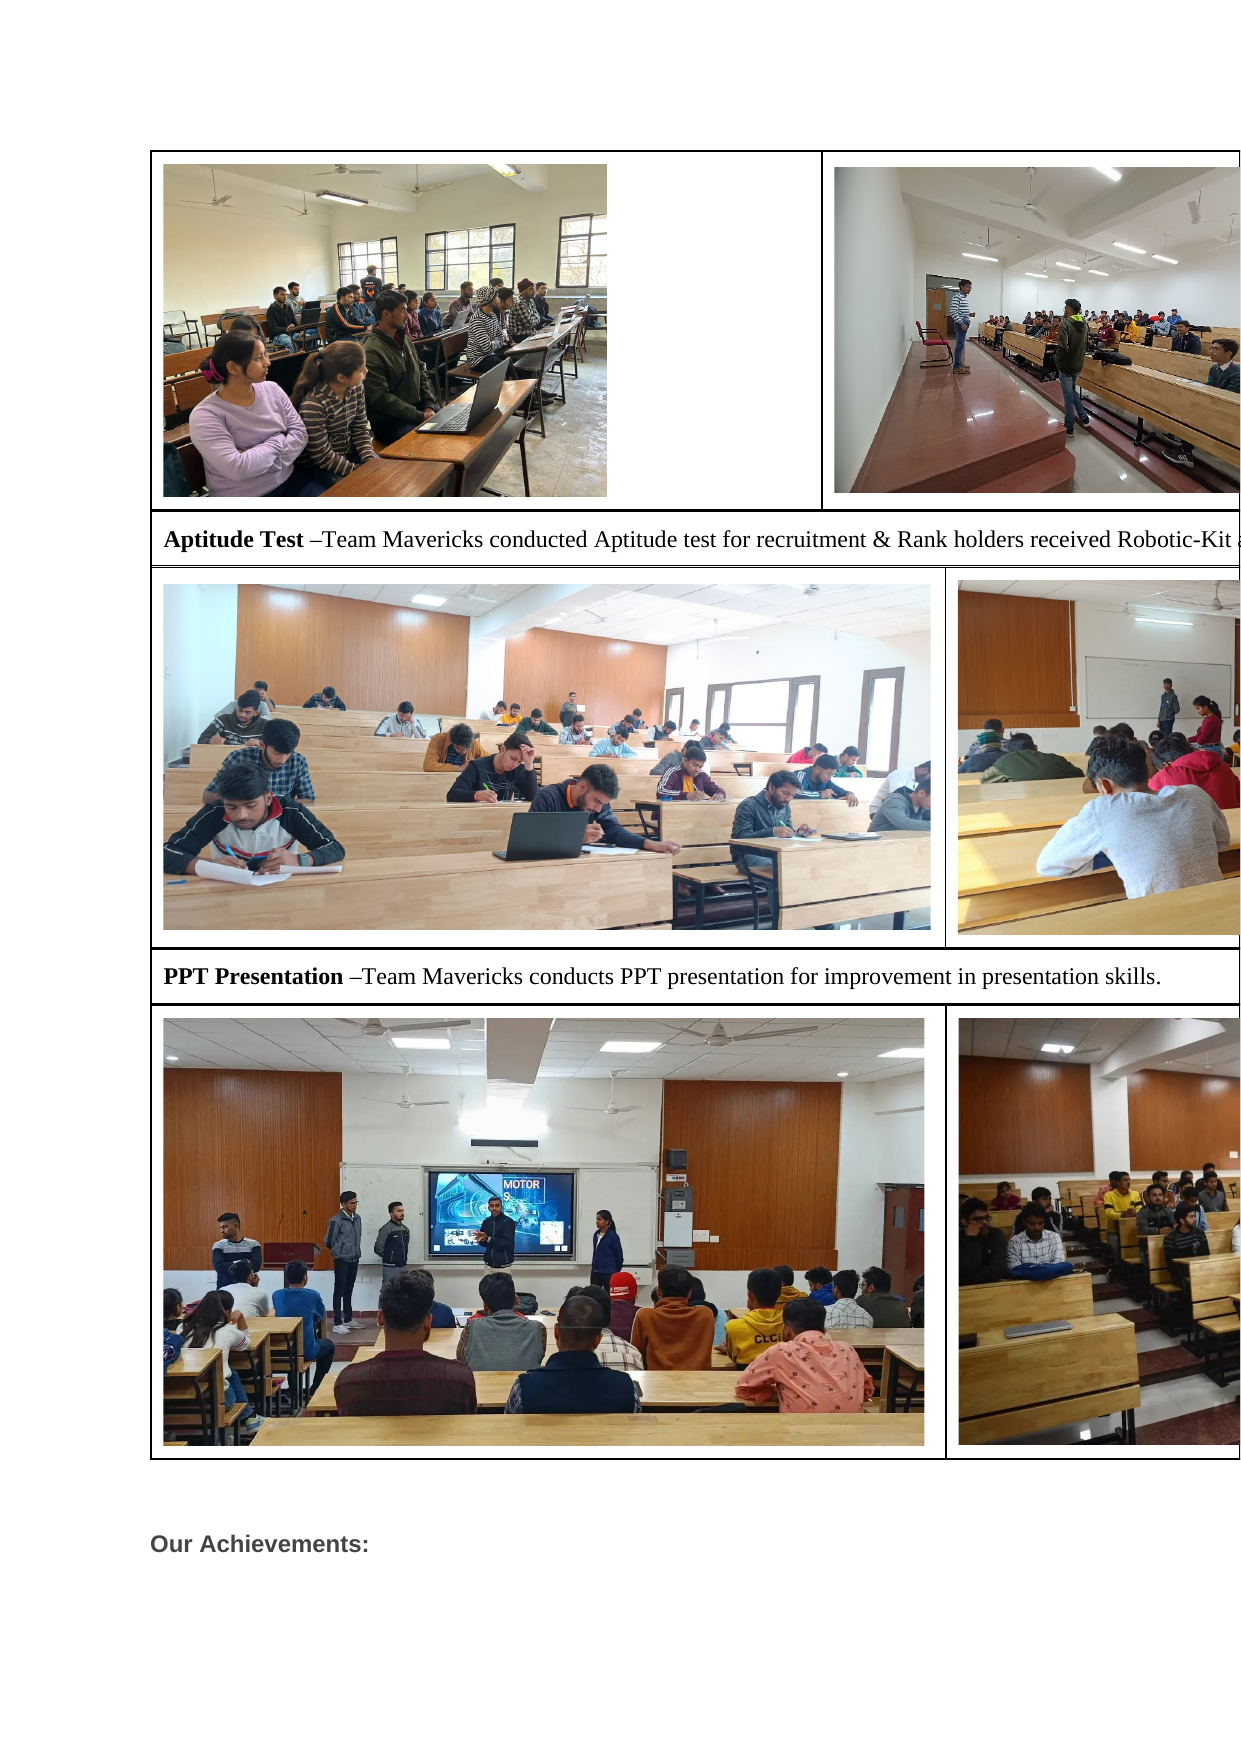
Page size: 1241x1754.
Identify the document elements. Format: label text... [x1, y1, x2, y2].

table_cell [823, 152, 1239, 509]
table_header Aptitude Test –Team Mavericks conducted Aptitude test for recruitment & Rank holders received Robotic-Kit as prize. [152, 512, 1239, 565]
table_header [946, 568, 1239, 947]
picture [834, 167, 1241, 493]
picture [163, 1018, 925, 1446]
table_header [152, 1006, 945, 1458]
text Our Achievements: [150, 1524, 1090, 1557]
picture [163, 164, 607, 497]
picture [163, 584, 931, 930]
picture [958, 1018, 1241, 1445]
table_header [152, 568, 945, 947]
table_cell [152, 152, 821, 509]
table_header PPT Presentation –Team Mavericks conducts PPT presentation for improvement in presentation skills. [152, 950, 1239, 1002]
table_header [947, 1006, 1239, 1458]
picture [957, 580, 1241, 935]
